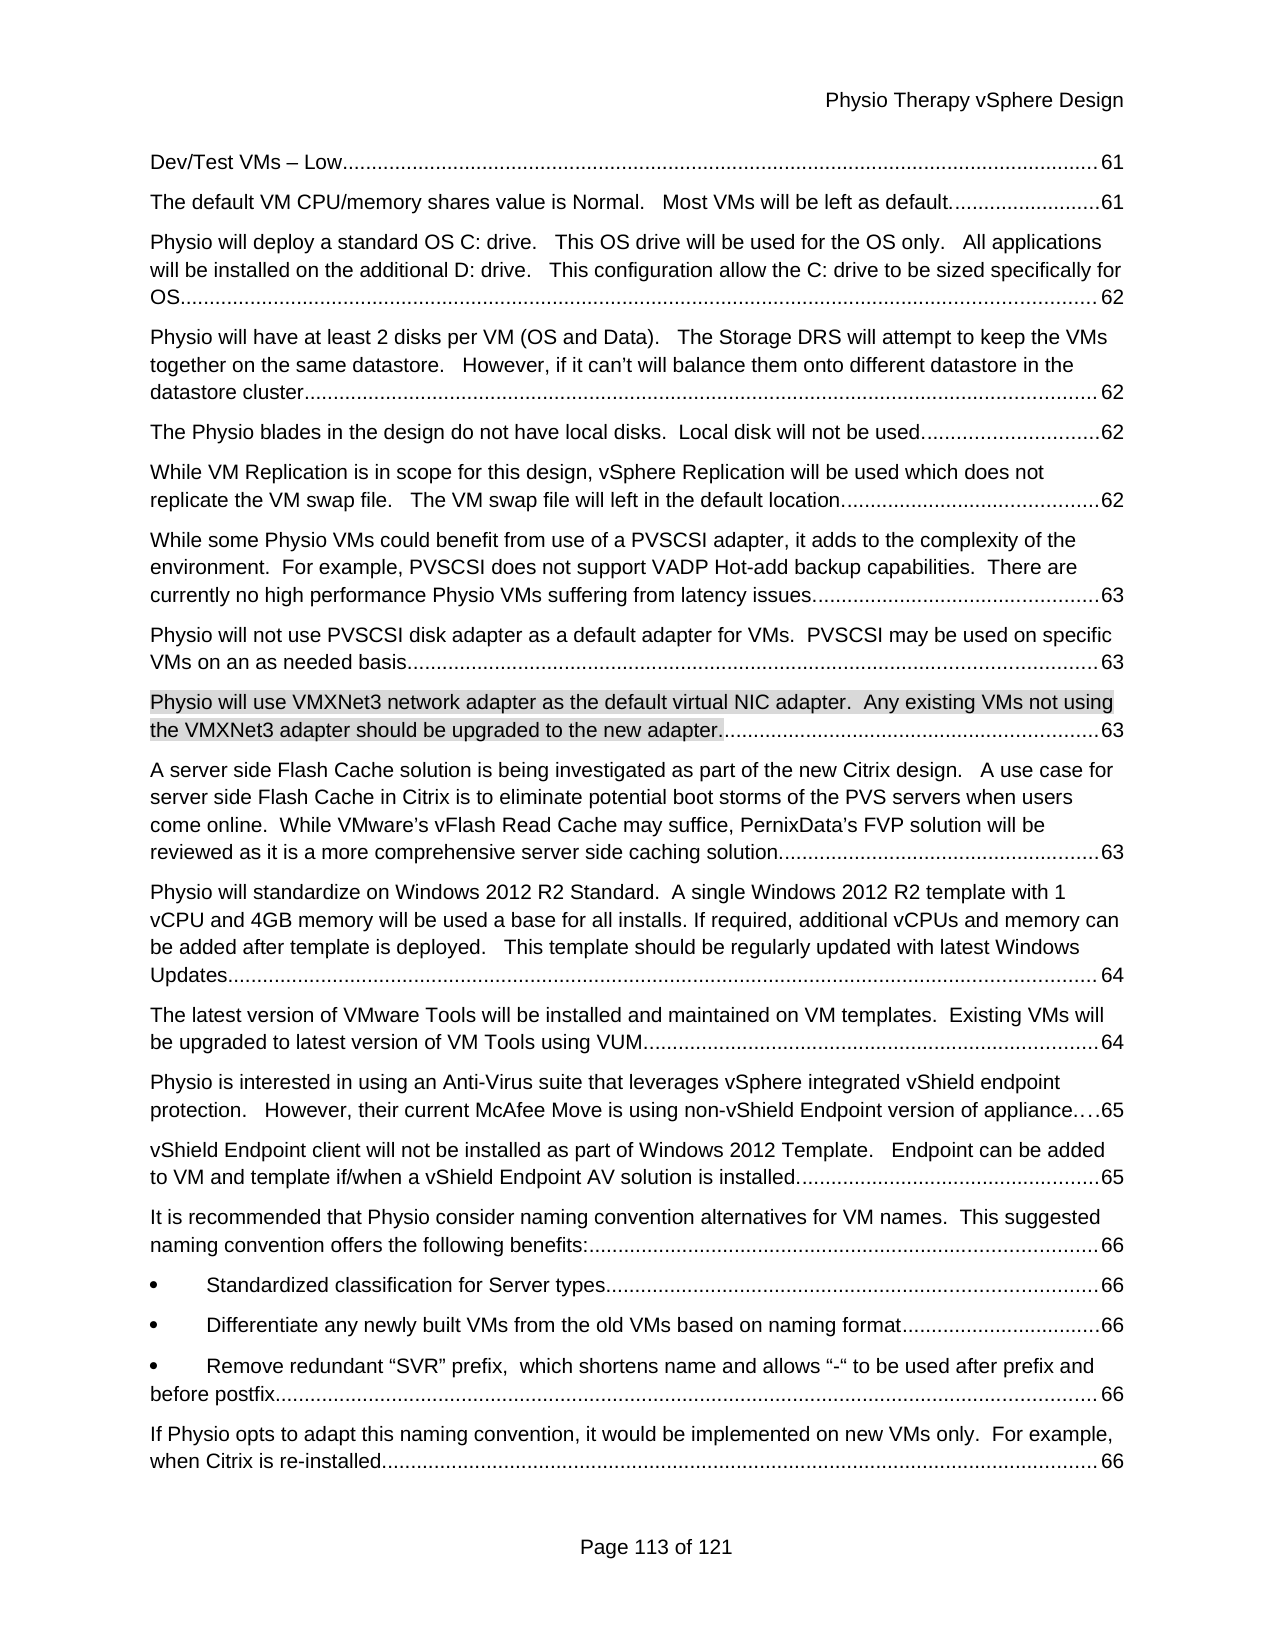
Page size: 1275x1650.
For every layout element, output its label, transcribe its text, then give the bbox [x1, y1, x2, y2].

text The Physio blades in the design do not have local disks. Local disk will not be used. 62 [150, 420, 1125, 444]
text  Remove redundant “SVR” prefix, which shortens name and allows “-“ to be used after prefix and before postfix 66 [150, 1354, 1125, 1406]
text Physio will standardize on Windows 2012 R2 Standard. A single Windows 2012 R2 template with 1 vCPU and 4GB memory will be used a base for all installs. If required, additional vCPUs and memory can be added after template is deployed. This template should be regularly updated with latest Windows Updates. 64 [150, 880, 1125, 986]
text Physio will use VMXNet3 network adapter as the default virtual NIC adapter. Any existing VMs not using the VMXNet3 adapter should be upgraded to the new adapter. 63 [150, 690, 1125, 741]
text Physio will have at least 2 disks per VM (OS and Data). The Storage DRS will attempt to keep the VMs together on the same datastore. However, if it can’t will balance them onto different datastore in the datastore cluster. 62 [150, 325, 1125, 404]
text The default VM CPU/memory shares value is Normal. Most VMs will be left as default. 61 [150, 190, 1125, 214]
text Dev/Test VMs – Low 61 [150, 150, 1125, 174]
text  Differentiate any newly built VMs from the old VMs based on naming format 66 [150, 1313, 1125, 1337]
text  Standardized classification for Server types 66 [150, 1272, 1125, 1297]
text It is recommended that Physio consider naming convention alternatives for VM names. This suggested naming convention offers the following benefits: 66 [150, 1205, 1125, 1256]
text Physio will deploy a standard OS C: drive. This OS drive will be used for the OS only. All applications will be installed on the additional D: drive. This configuration allow the C: drive to be sized specifically for OS. 62 [150, 230, 1125, 309]
text The latest version of VMware Tools will be installed and maintained on VM templates. Existing VMs will be upgraded to latest version of VM Tools using VUM. 64 [150, 1002, 1125, 1054]
text Physio will not use PVSCSI disk adapter as a default adapter for VMs. PVSCSI may be used on specific VMs on an as needed basis. 63 [150, 622, 1125, 674]
text A server side Flash Cache solution is being investigated as part of the new Citrix design. A use case for server side Flash Cache in Citrix is to eliminate potential boot storms of the PVS servers when users come online. While VMware’s vFlash Read Cache may suffice, PernixData’s FVP solution will be reviewed as it is a more comprehensive server side caching solution. 63 [150, 757, 1125, 864]
text Physio is interested in using an Anti-Virus suite that leverages vSphere integrated vShield endpoint protection. However, their current McAfee Move is using non-vShield Endpoint version of appliance. 65 [150, 1070, 1125, 1121]
text While VM Replication is in scope for this design, vSphere Replication will be used which does not replicate the VM swap file. The VM swap file will left in the default location. 62 [150, 460, 1125, 511]
text If Physio opts to adapt this naming convention, it would be implemented on new VMs only. For example, when Citrix is re-installed. 66 [150, 1422, 1125, 1473]
text vShield Endpoint client will not be installed as part of Windows 2012 Template. Endpoint can be added to VM and template if/when a vShield Endpoint AV solution is installed. 65 [150, 1137, 1125, 1189]
text While some Physio VMs could benefit from use of a PVSCSI adapter, it adds to the complexity of the environment. For example, PVSCSI does not support VADP Hot-add backup capabilities. There are currently no high performance Physio VMs suffering from latency issues. 63 [150, 527, 1125, 606]
